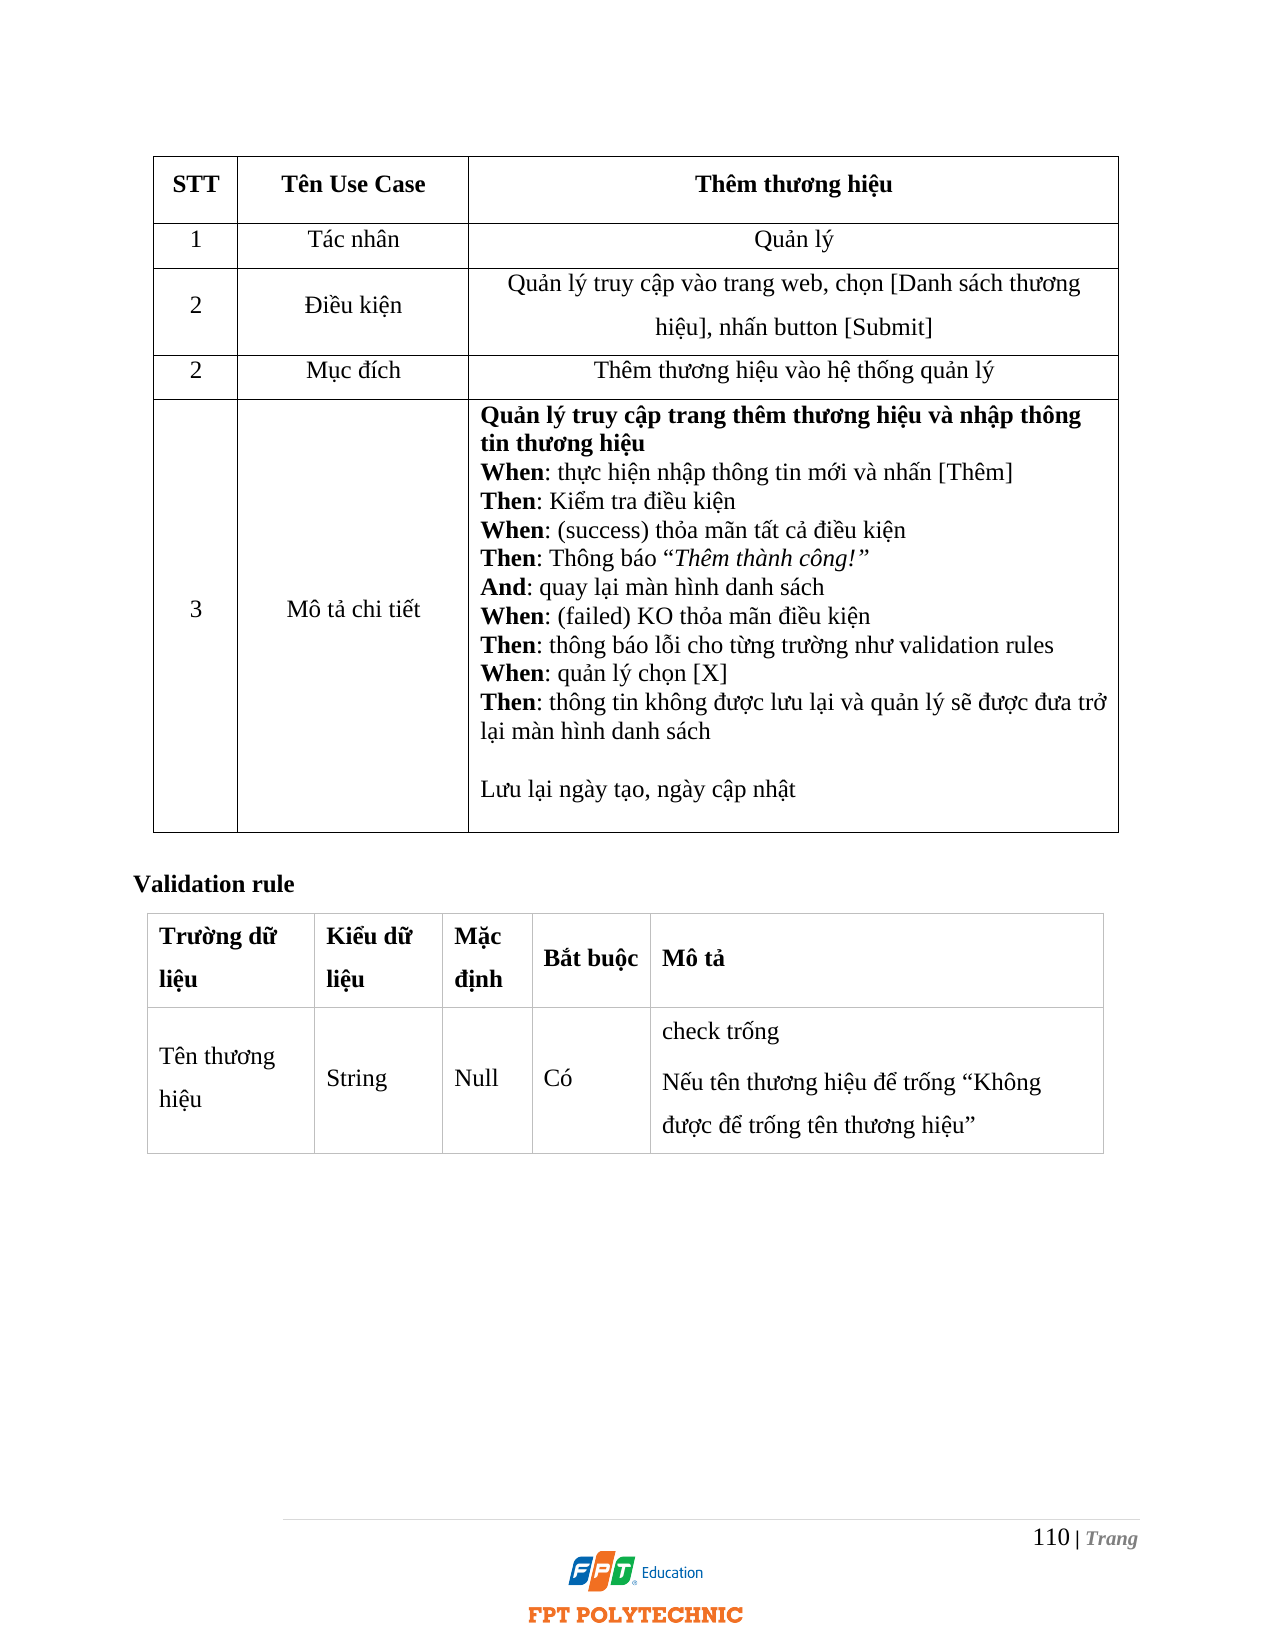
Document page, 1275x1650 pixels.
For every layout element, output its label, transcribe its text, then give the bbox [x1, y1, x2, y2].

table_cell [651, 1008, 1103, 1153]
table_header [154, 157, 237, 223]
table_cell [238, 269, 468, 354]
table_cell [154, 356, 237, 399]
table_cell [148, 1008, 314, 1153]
text Validation rule [133, 869, 1140, 898]
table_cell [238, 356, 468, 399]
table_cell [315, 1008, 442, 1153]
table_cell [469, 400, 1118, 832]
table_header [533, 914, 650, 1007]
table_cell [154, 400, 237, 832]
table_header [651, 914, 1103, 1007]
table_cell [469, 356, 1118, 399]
picture [528, 1551, 743, 1623]
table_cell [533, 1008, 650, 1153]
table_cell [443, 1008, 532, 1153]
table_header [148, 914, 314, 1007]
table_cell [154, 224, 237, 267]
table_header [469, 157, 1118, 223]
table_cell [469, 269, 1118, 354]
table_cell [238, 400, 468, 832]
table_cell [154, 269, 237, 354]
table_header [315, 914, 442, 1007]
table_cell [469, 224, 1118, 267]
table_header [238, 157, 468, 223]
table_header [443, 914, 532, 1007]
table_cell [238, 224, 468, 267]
